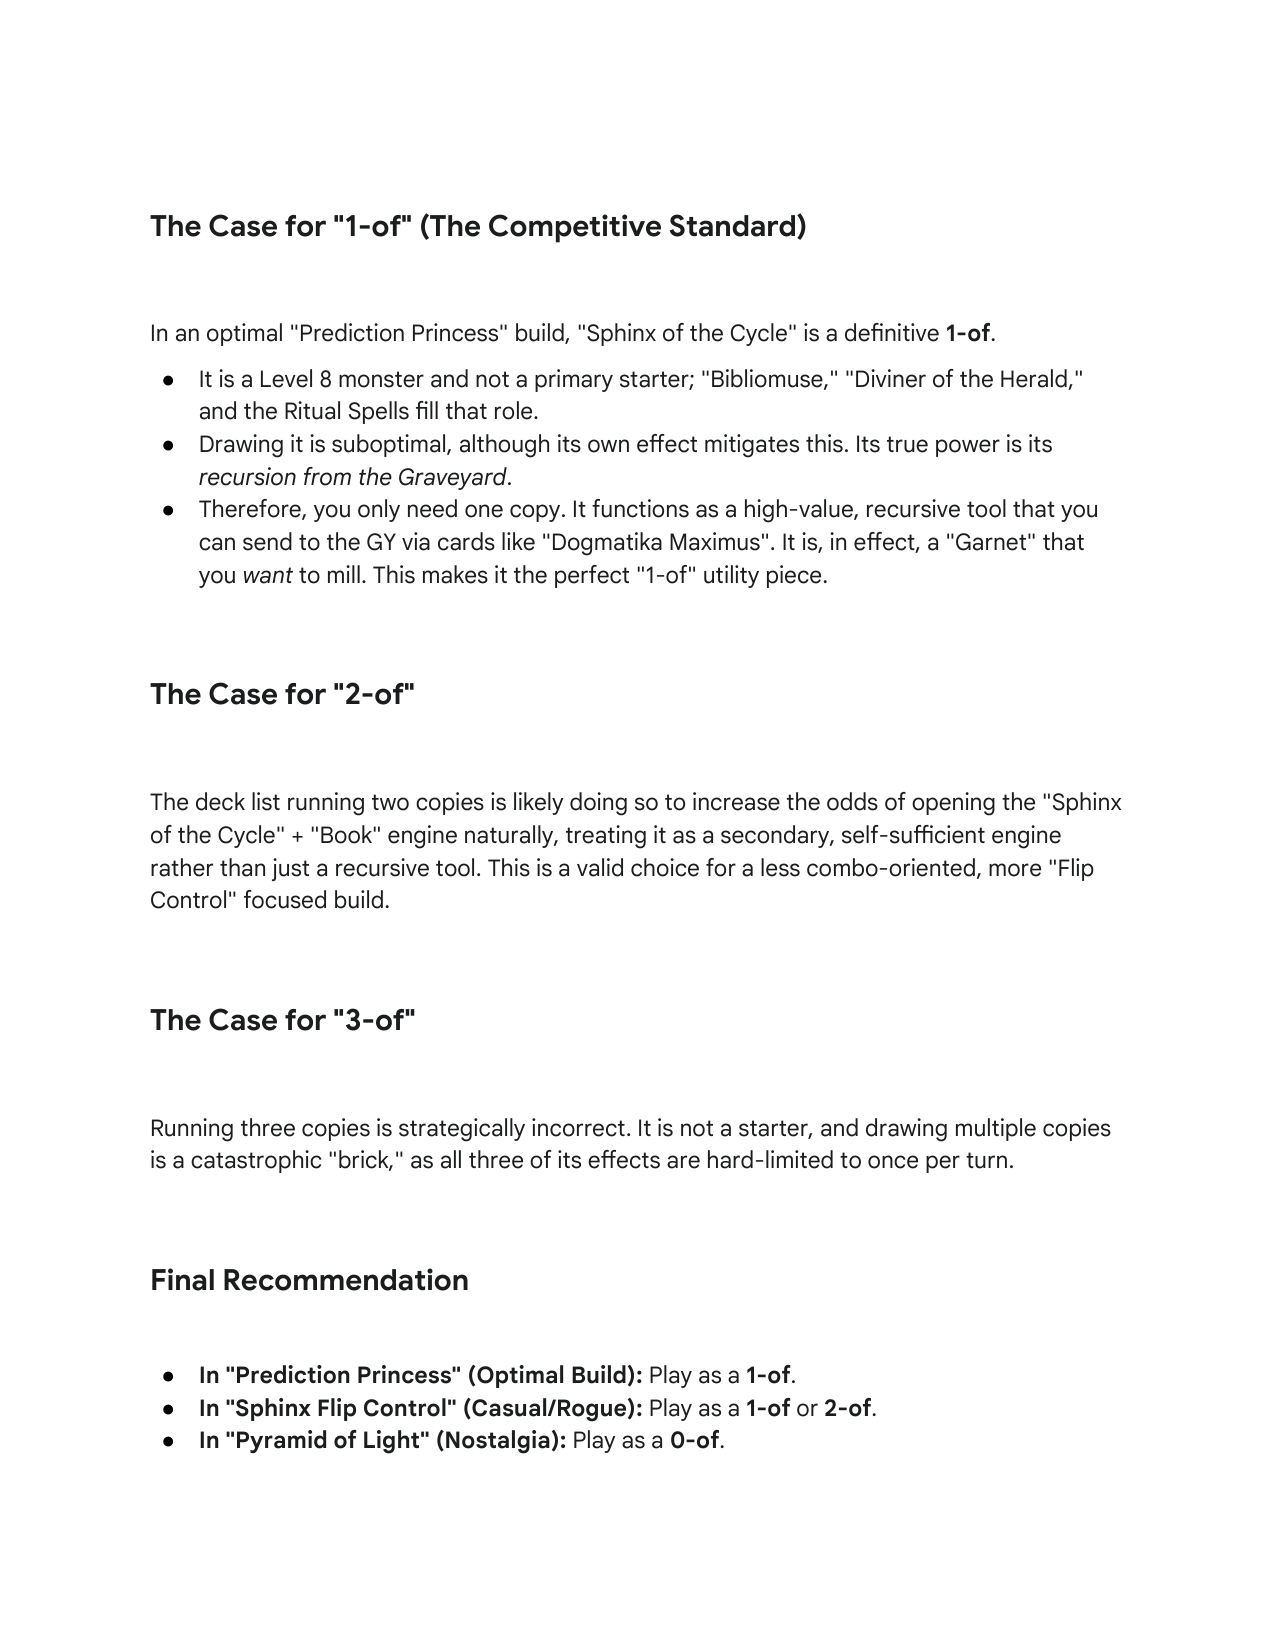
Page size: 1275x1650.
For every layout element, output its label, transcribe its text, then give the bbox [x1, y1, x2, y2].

list Drawing it is suboptimal, although its own effect mitigates this. Its true power is its recursion from the Graveyard. [161, 430, 1125, 492]
subtitle The Case for "3-of" [150, 1002, 1125, 1038]
text The deck list running two copies is likely doing so to increase the odds of opening the "Sphinx of the Cycle" + "Book" engine naturally, treating it as a secondary, self-sufficient engine rather than just a recursive tool. This is a valid choice for a less combo-oriented, more "Flip Control" focused build. [150, 788, 1125, 915]
list It is a Level 8 monster and not a primary starter; "Bibliomuse," "Diviner of the Herald," and the Ritual Spells fill that role. [161, 365, 1125, 426]
subtitle The Case for "1-of" (The Competitive Standard) [150, 208, 1125, 244]
subtitle The Case for "2-of" [150, 676, 1125, 713]
list In "Prediction Princess" (Optimal Build): Play as a 1-of. [161, 1361, 1125, 1390]
text In an optimal "Prediction Princess" build, "Sphinx of the Cycle" is a definitive 1-of. [150, 319, 1125, 348]
text Running three copies is strategically incorrect. It is not a starter, and drawing multiple copies is a catastrophic "brick," as all three of its effects are hard-limited to once per turn. [150, 1114, 1125, 1175]
list In "Pyramid of Light" (Nostalgia): Play as a 0-of. [161, 1427, 1125, 1455]
list In "Sphinx Flip Control" (Casual/Rogue): Play as a 1-of or 2-of. [161, 1394, 1125, 1423]
subtitle Final Recommendation [150, 1262, 1125, 1298]
list Therefore, you only need one copy. It functions as a high-value, recursive tool that you can send to the GY via cards like "Dogmatika Maximus". It is, in effect, a "Garnet" that you want to mill. This makes it the perfect "1-of" utility piece. [161, 496, 1125, 590]
